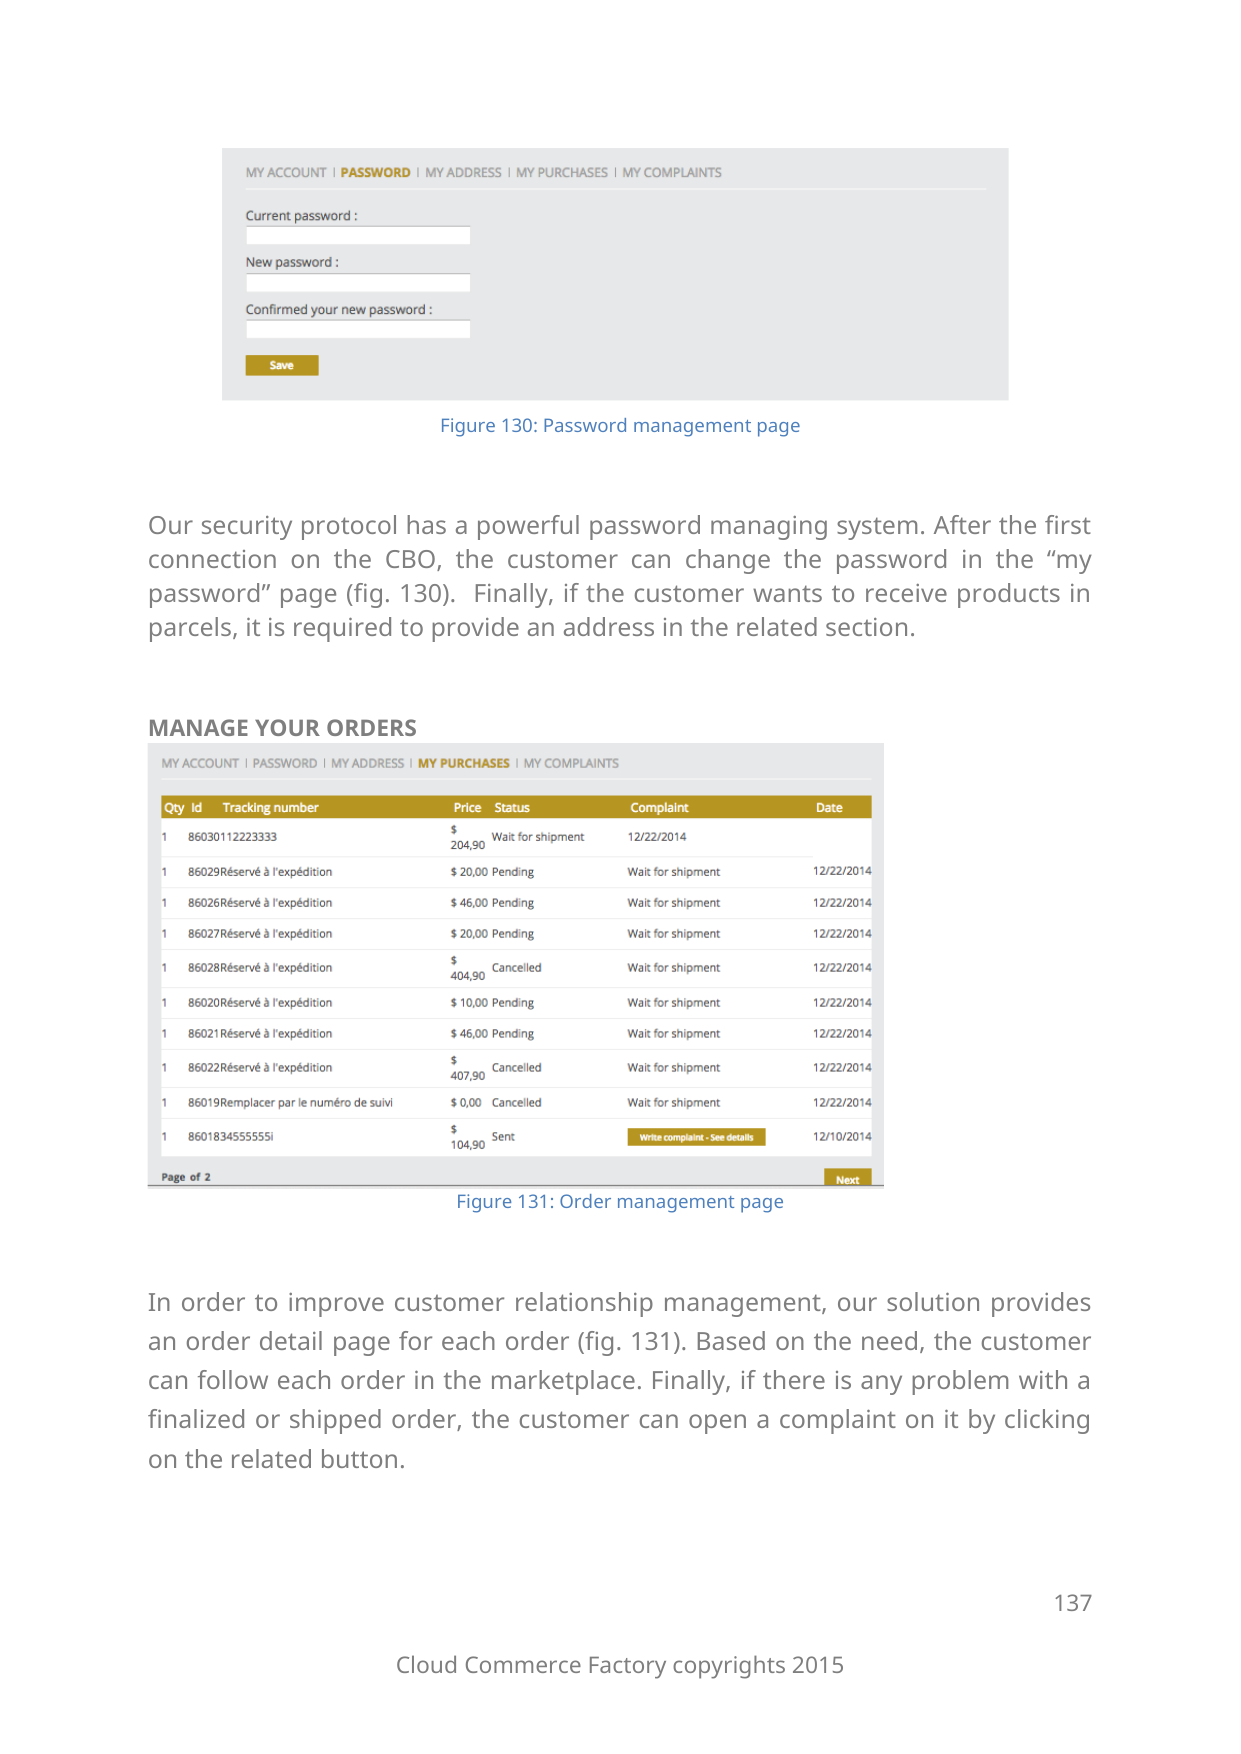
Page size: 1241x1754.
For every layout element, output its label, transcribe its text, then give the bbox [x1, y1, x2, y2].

text Figure 130: Password management page [148, 412, 1093, 437]
text Our security protocol has a powerful password managing system. After the first connection on the CBO, the customer can change the password in the “my password” page (fig. 130). Finally, if the customer wants to receive products in parcels, it is required to provide an address in the related section. [148, 508, 1093, 644]
text MANAGE YOUR ORDERS [148, 712, 1093, 743]
picture [147, 743, 884, 1189]
text In order to improve customer relationship management, our solution provides an order detail page for each order (fig. 131). Based on the need, the customer can follow each order in the marketplace. Finally, if there is any problem with a finalized or shipped order, the customer can open a complaint on it by clicking on the related button. [148, 1285, 1093, 1475]
text Figure 131: Order management page [148, 1189, 1093, 1214]
picture [221, 147, 1009, 408]
